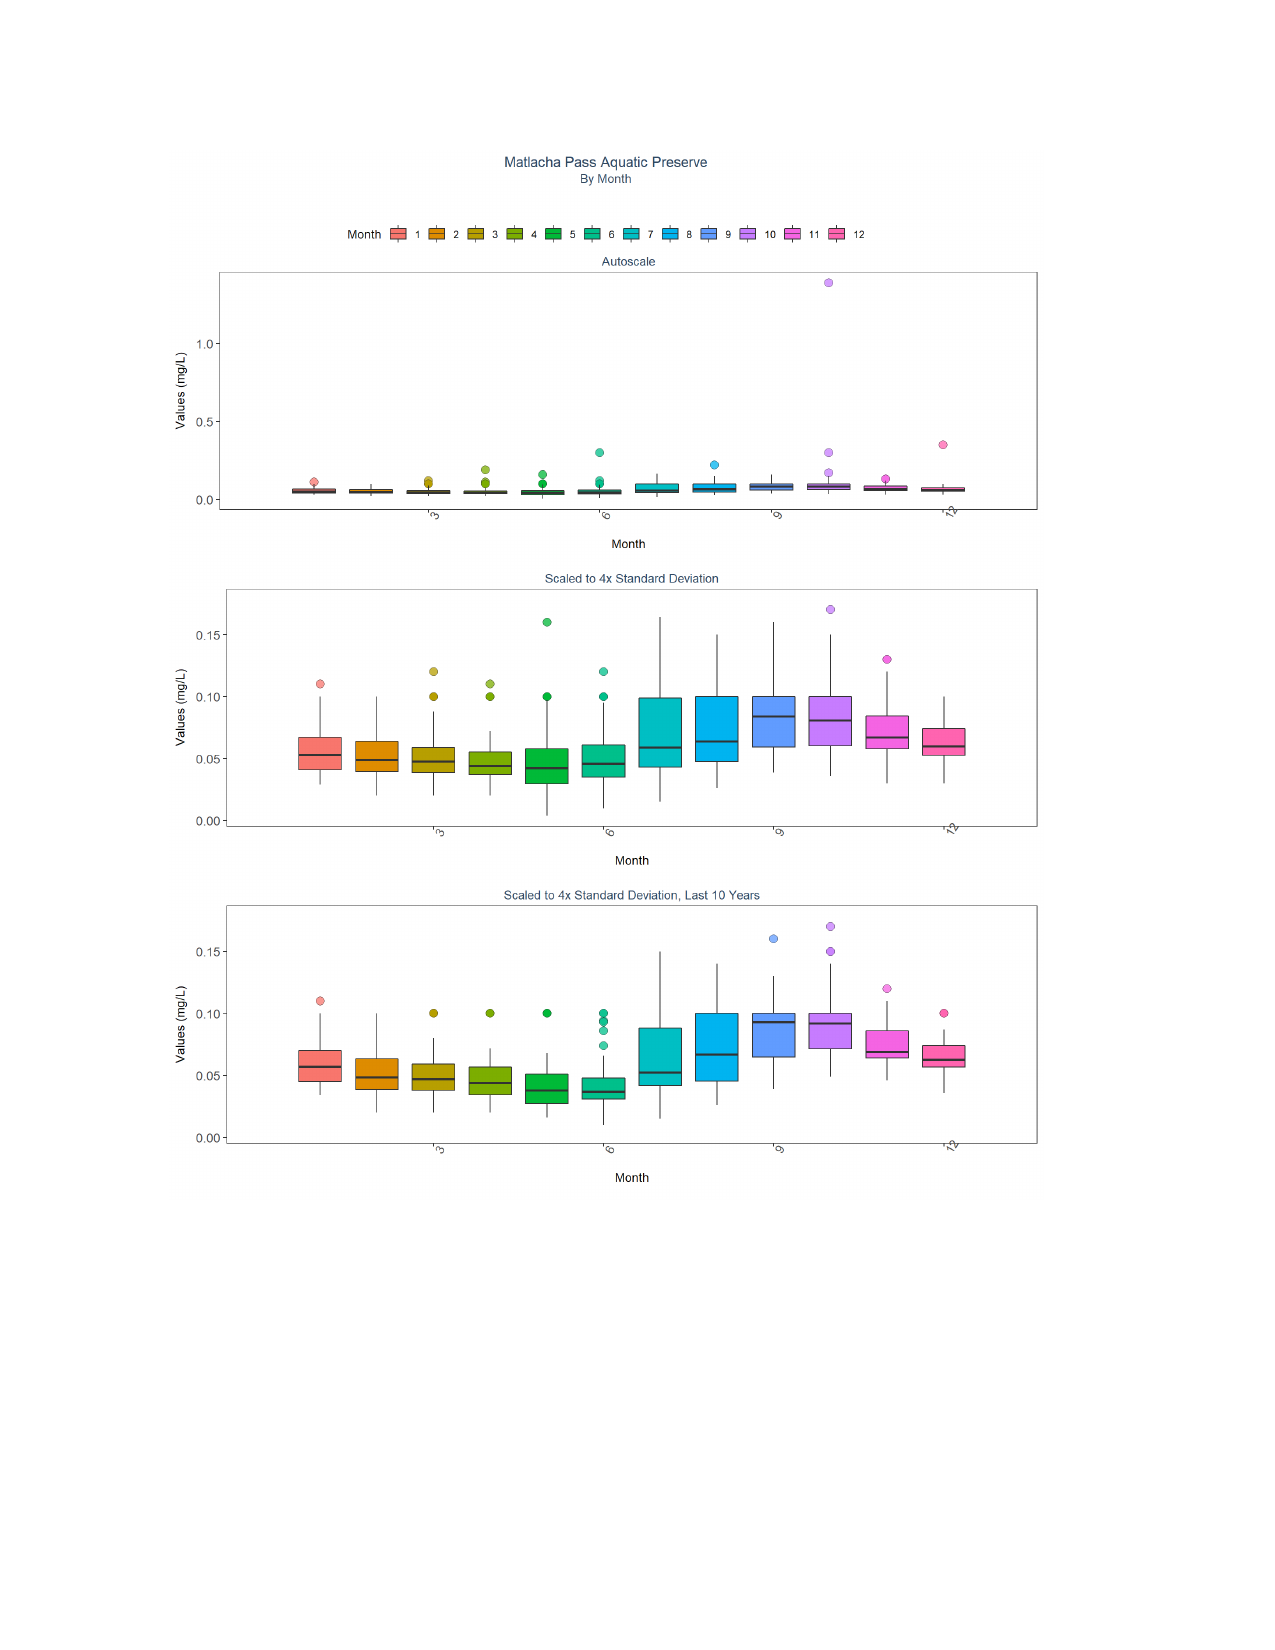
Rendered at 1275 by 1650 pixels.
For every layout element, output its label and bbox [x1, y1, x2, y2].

picture [168, 150, 1044, 1200]
